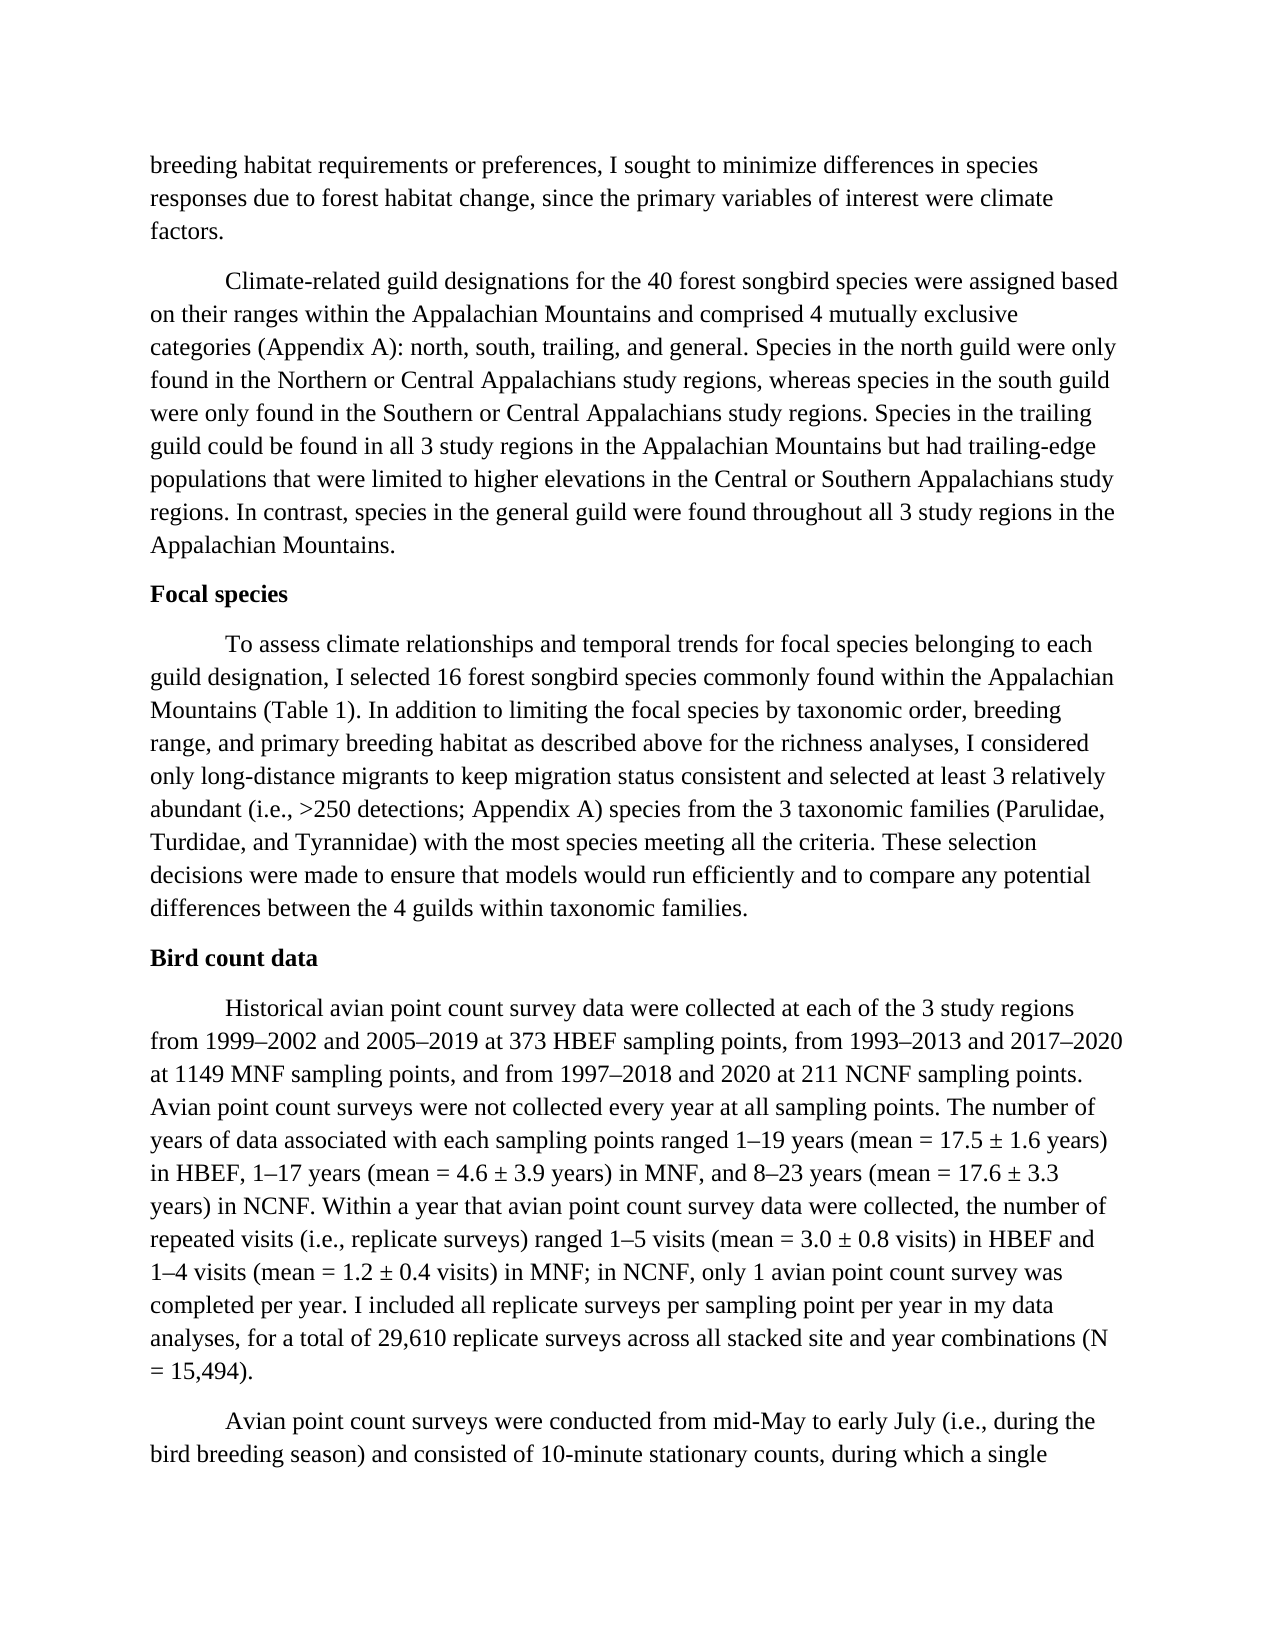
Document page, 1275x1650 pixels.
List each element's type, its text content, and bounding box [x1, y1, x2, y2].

text Climate-related guild designations for the 40 forest songbird species were assigned based on their ranges within the Appalachian Mountains and comprised 4 mutually exclusive categories (Appendix A): north, south, trailing, and general. Species in the north guild were only found in the Northern or Central Appalachians study regions, whereas species in the south guild were only found in the Southern or Central Appalachians study regions. Species in the trailing guild could be found in all 3 study regions in the Appalachian Mountains but had trailing-edge populations that were limited to higher elevations in the Central or Southern Appalachians study regions. In contrast, species in the general guild were found throughout all 3 study regions in the Appalachian Mountains. [150, 266, 1125, 559]
text Bird count data [150, 943, 1125, 972]
text Focal species [150, 579, 1125, 608]
text To assess climate relationships and temporal trends for focal species belonging to each guild designation, I selected 16 forest songbird species commonly found within the Appalachian Mountains (Table 1). In addition to limiting the focal species by taxonomic order, breeding range, and primary breeding habitat as described above for the richness analyses, I considered only long-distance migrants to keep migration status consistent and selected at least 3 relatively abundant (i.e., >250 detections; Appendix A) species from the 3 taxonomic families (Parulidae, Turdidae, and Tyrannidae) with the most species meeting all the criteria. These selection decisions were made to ensure that models would run efficiently and to compare any potential differences between the 4 guilds within taxonomic families. [150, 629, 1125, 922]
text Historical avian point count survey data were collected at each of the 3 study regions from 1999–2002 and 2005–2019 at 373 HBEF sampling points, from 1993–2013 and 2017–2020 at 1149 MNF sampling points, and from 1997–2018 and 2020 at 211 NCNF sampling points. Avian point count surveys were not collected every year at all sampling points. The number of years of data associated with each sampling points ranged 1–19 years (mean = 17.5 ± 1.6 years) in HBEF, 1–17 years (mean = 4.6 ± 3.9 years) in MNF, and 8–23 years (mean = 17.6 ± 3.3 years) in NCNF. Within a year that avian point count survey data were collected, the number of repeated visits (i.e., replicate surveys) ranged 1–5 visits (mean = 3.0 ± 0.8 visits) in HBEF and 1–4 visits (mean = 1.2 ± 0.4 visits) in MNF; in NCNF, only 1 avian point count survey was completed per year. I included all replicate surveys per sampling point per year in my data analyses, for a total of 29,610 replicate surveys across all stacked site and year combinations (N = 15,494). [150, 993, 1125, 1385]
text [150, 150, 1125, 245]
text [150, 1406, 1125, 1467]
